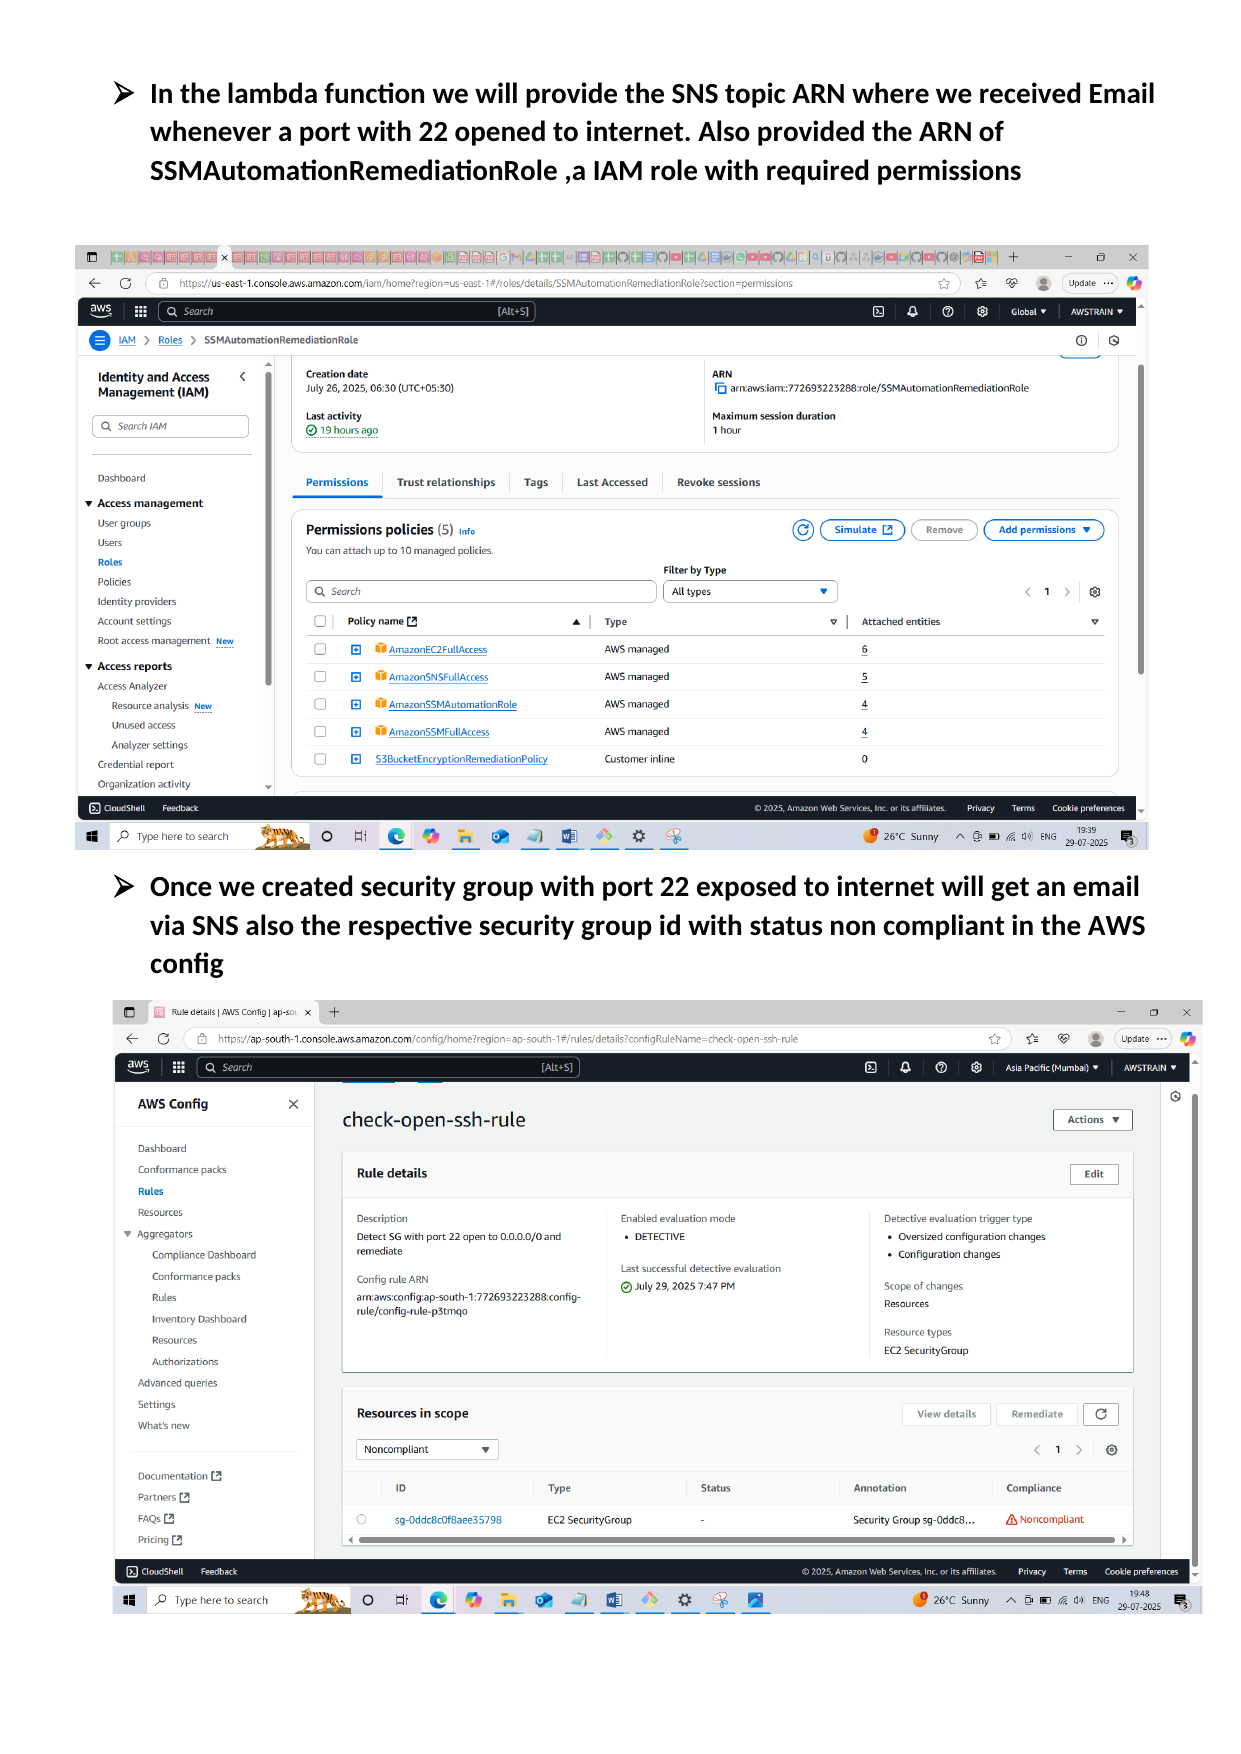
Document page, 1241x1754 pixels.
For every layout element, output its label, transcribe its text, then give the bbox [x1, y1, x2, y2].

list Once we created security group with port 22 exposed to internet will get an email via SNS also the respective security group id with status non compliant in the AWS config [112, 868, 1165, 981]
picture [75, 245, 1149, 850]
picture [112, 1000, 1203, 1614]
list In the lambda function we will provide the SNS topic ARN where we received Email whenever a port with 22 opened to internet. Also provided the ARN of SSMAutomationRemediationRole ,a IAM role with required permissions [112, 75, 1165, 187]
